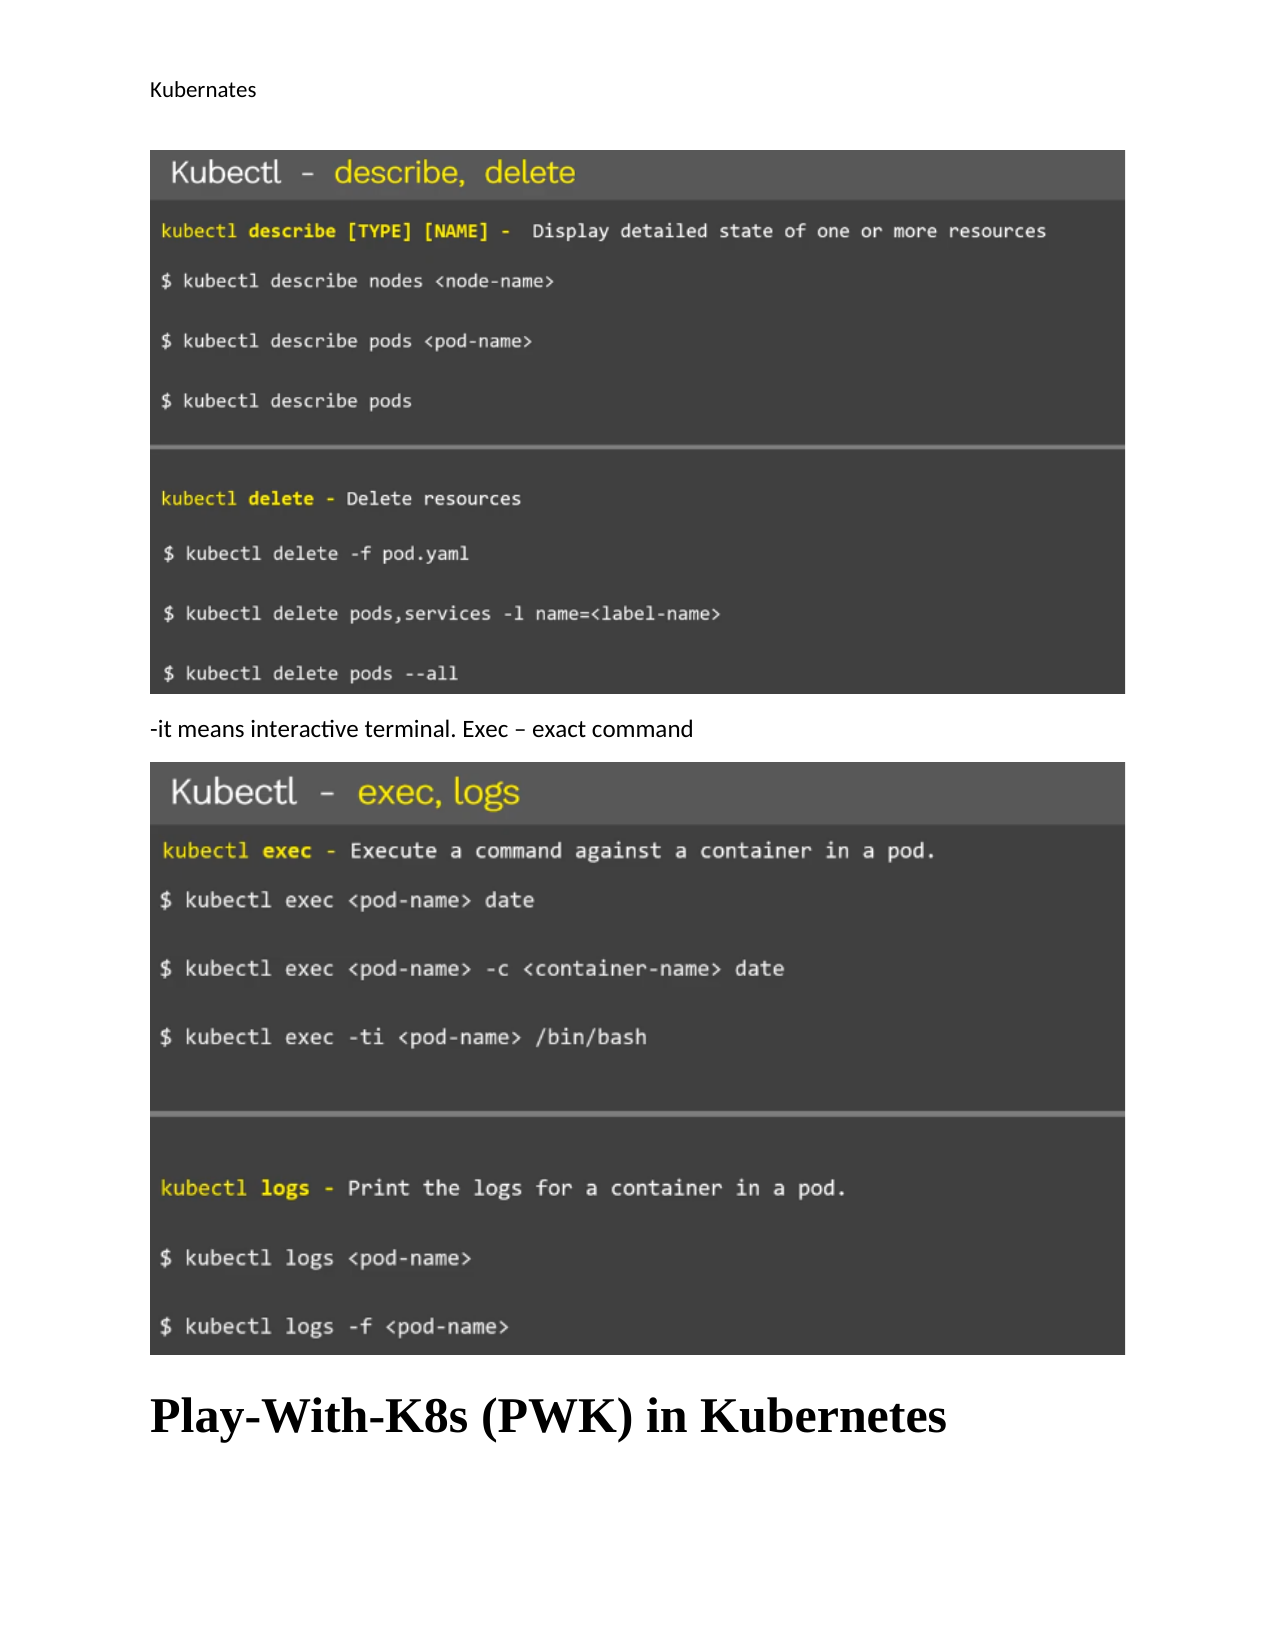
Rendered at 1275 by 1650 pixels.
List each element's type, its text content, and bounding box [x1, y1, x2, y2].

picture [150, 762, 1125, 1355]
picture [150, 150, 1125, 694]
text -it means interactive terminal. Exec – exact command [150, 713, 1125, 743]
subtitle Play-With-K8s (PWK) in Kubernetes [150, 1386, 1125, 1443]
